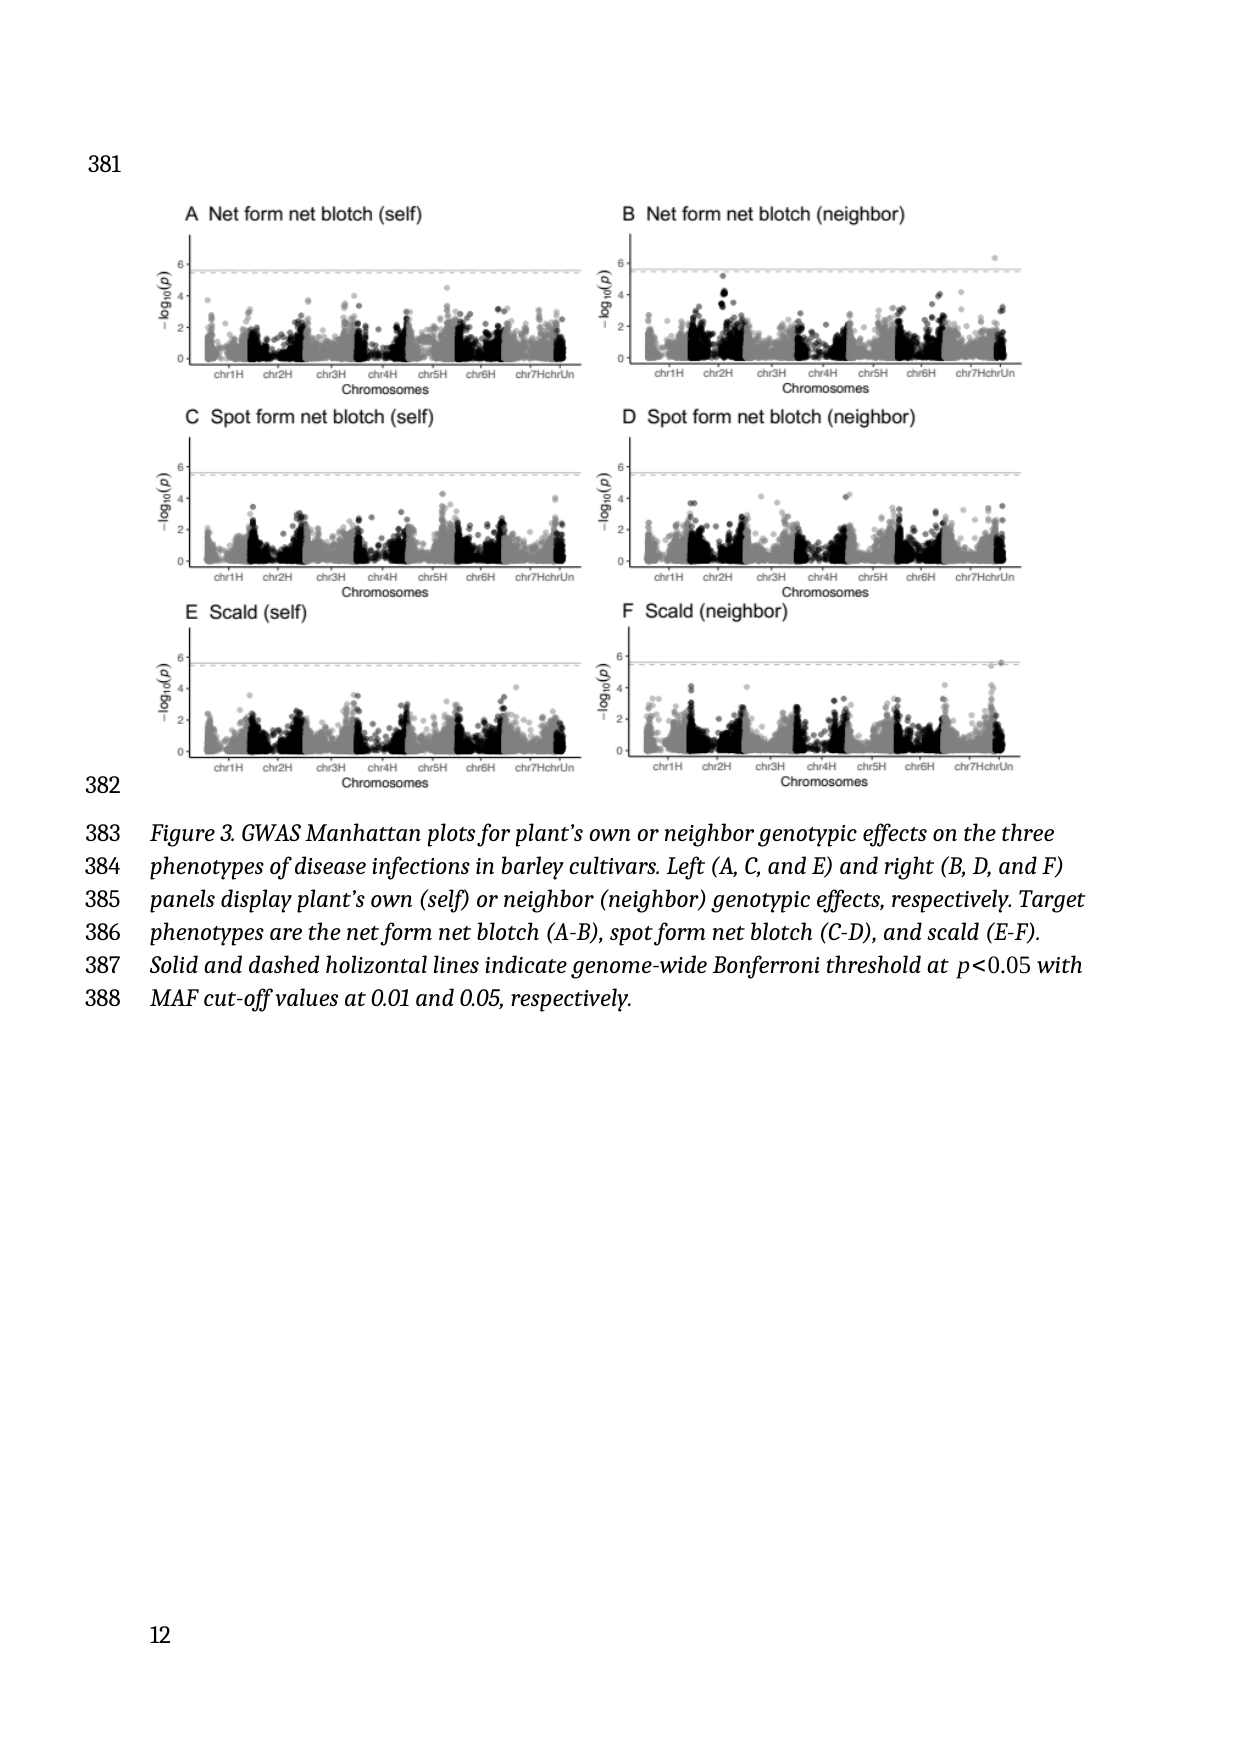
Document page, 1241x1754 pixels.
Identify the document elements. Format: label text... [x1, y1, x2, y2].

text Figure 3. GWAS Manhattan plots for plant’s own or neighbor genotypic effects on the three phenotypes of disease infections in barley cultivars. Left (A, C, and E) and right (B, D, and F) panels display plant’s own (self) or neighbor (neighbor) genotypic effects, respectively. Target phenotypes are the net form net blotch (A-B), spot form net blotch (C-D), and scald (E-F). Solid and dashed holizontal lines indicate genome-wide Bonferroni threshold at with MAF cut-off values at 0.01 and 0.05, respectively. [150, 818, 1090, 1012]
